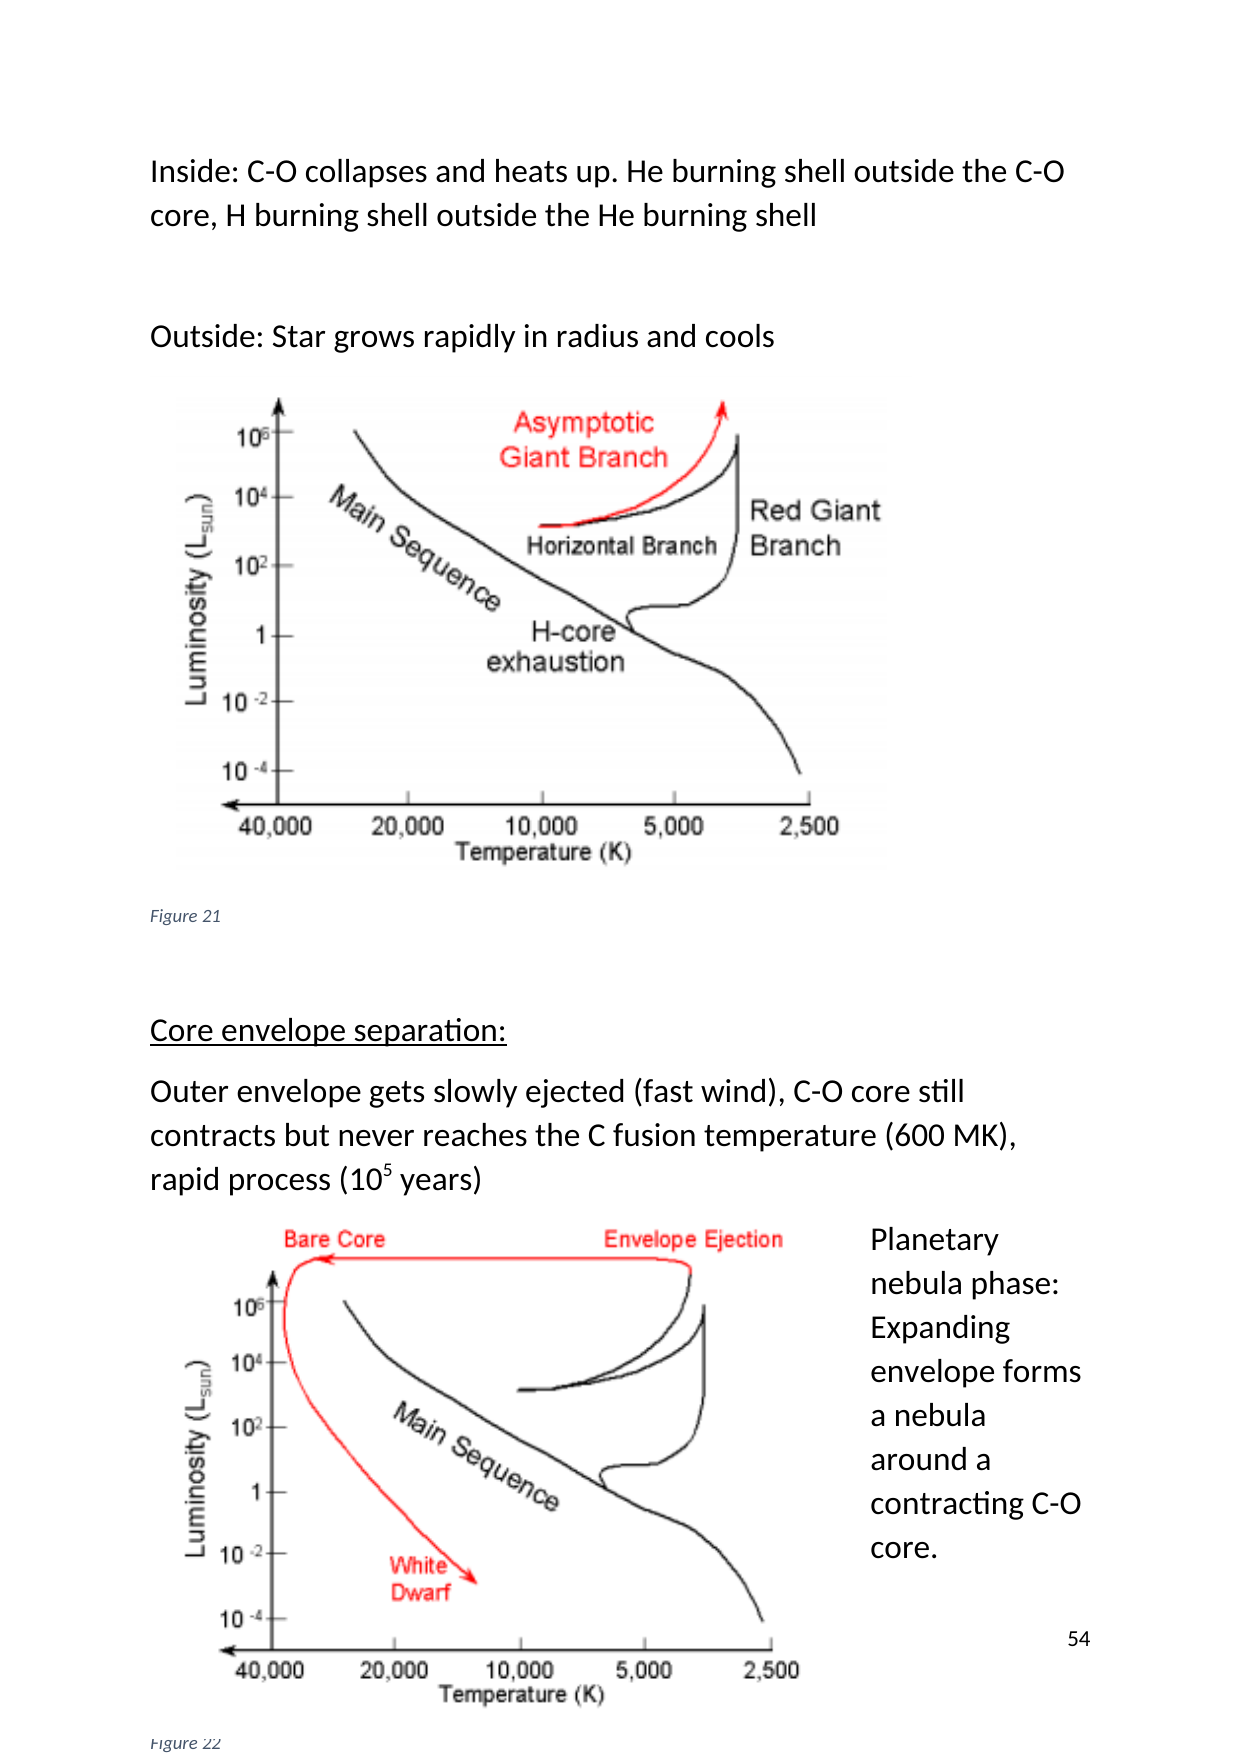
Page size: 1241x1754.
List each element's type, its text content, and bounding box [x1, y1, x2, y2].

text Inside: C-O collapses and heats up. He burning shell outside the C-O core, H burning shell outside the He burning shell [150, 150, 1090, 235]
picture [150, 1218, 852, 1739]
text Outer envelope gets slowly ejected (fast wind), C-O core still contracts but never reaches the C fusion temperature (600 MK), rapid process (105 years) [150, 1069, 1090, 1198]
picture [150, 375, 912, 886]
text Outside: Star grows rapidly in radius and cools [150, 315, 1090, 356]
text Core envelope separation: [150, 1009, 1090, 1050]
text Planetary nebula phase: Expanding envelope forms a nebula around a contracting C-O core. [852, 1218, 1090, 1567]
